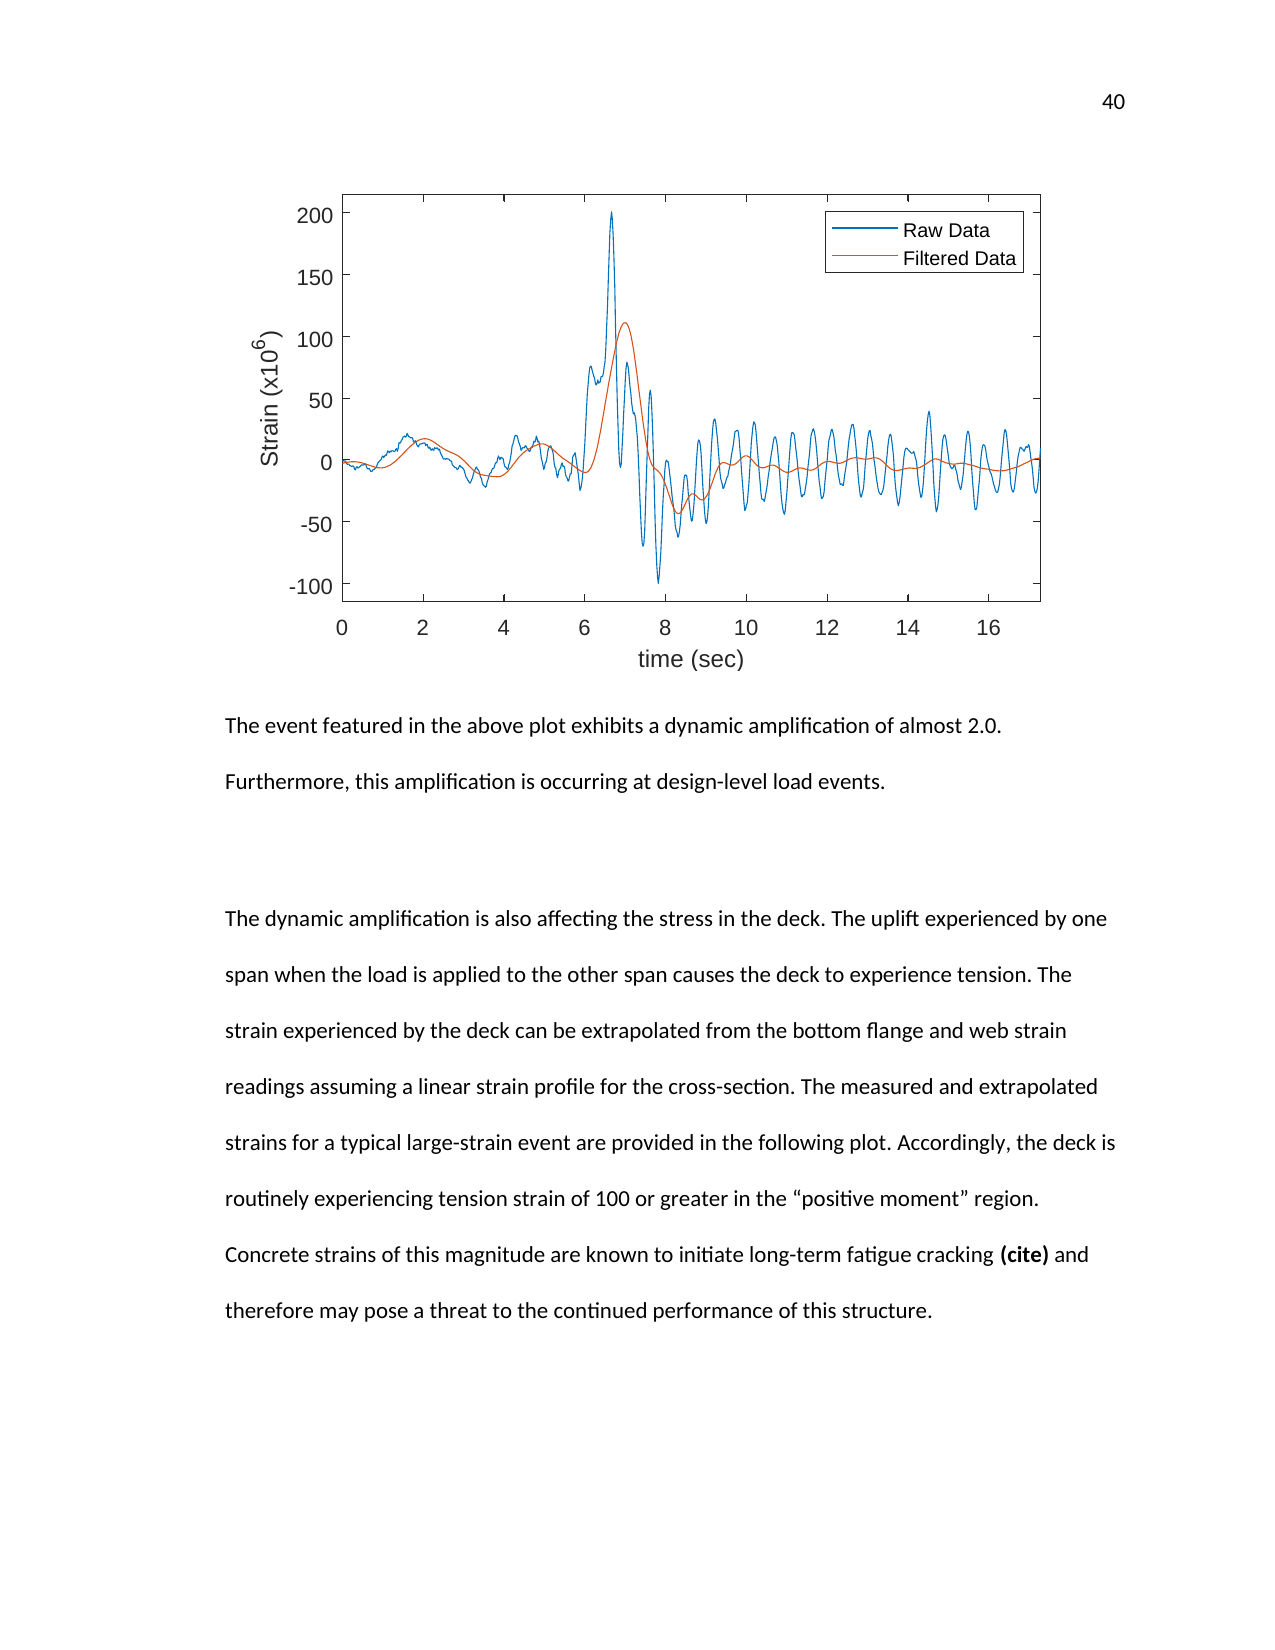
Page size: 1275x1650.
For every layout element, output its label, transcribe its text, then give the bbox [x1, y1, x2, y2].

text The event featured in the above plot exhibits a dynamic amplification of almost 2.0. Furthermore, this amplification is occurring at design-level load events. [225, 711, 1125, 795]
text The dynamic amplification is also affecting the stress in the deck. The uplift experienced by one span when the load is applied to the other span causes the deck to experience tension. The strain experienced by the deck can be extrapolated from the bottom flange and web strain readings assuming a linear strain profile for the cross-section. The measured and extrapolated strains for a typical large-strain event are provided in the following plot. Accordingly, the deck is routinely experiencing tension strain of 100 or greater in the “positive moment” region. Concrete strains of this magnitude are known to initiate long-term fatigue cracking (cite) and therefore may pose a threat to the continued performance of this structure. [225, 904, 1125, 1324]
